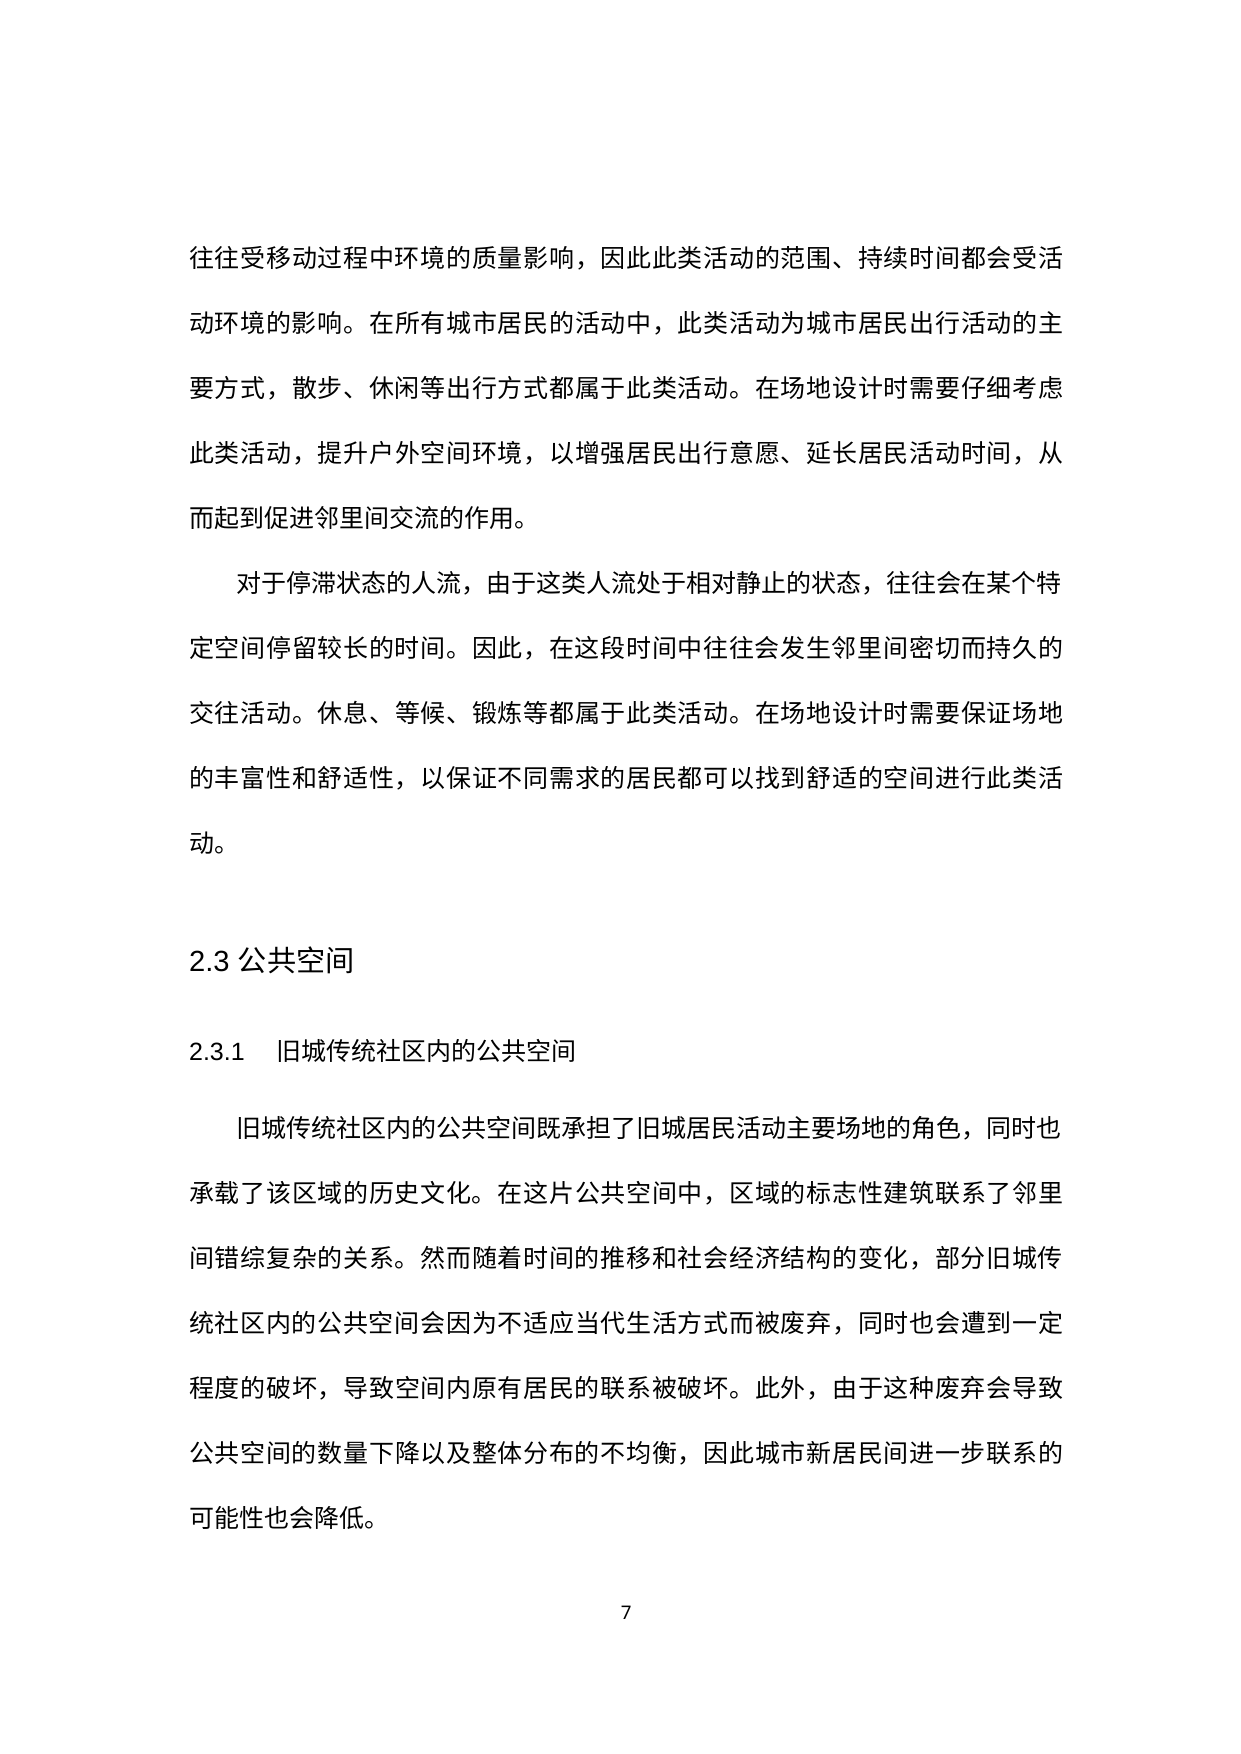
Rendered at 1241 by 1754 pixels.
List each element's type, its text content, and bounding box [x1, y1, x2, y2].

text 对于停滞状态的人流，由于这类人流处于相对静止的状态，往往会在某个特定空间停留较长的时间。因此，在这段时间中往往会发生邻里间密切而持久的交往活动。休息、等候、锻炼等都属于此类活动。在场地设计时需要保证场地的丰富性和舒适性，以保证不同需求的居民都可以找到舒适的空间进行此类活动。 [189, 549, 1063, 874]
subtitle 2.3 公共空间 [189, 927, 1063, 992]
subtitle 2.3.1 旧城传统社区内的公共空间 [189, 1017, 1063, 1082]
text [189, 224, 1063, 549]
text 旧城传统社区内的公共空间既承担了旧城居民活动主要场地的角色，同时也承载了该区域的历史文化。在这片公共空间中，区域的标志性建筑联系了邻里间错综复杂的关系。然而随着时间的推移和社会经济结构的变化，部分旧城传统社区内的公共空间会因为不适应当代生活方式而被废弃，同时也会遭到一定程度的破坏，导致空间内原有居民的联系被破坏。此外，由于这种废弃会导致公共空间的数量下降以及整体分布的不均衡，因此城市新居民间进一步联系的可能性也会降低。 [189, 1094, 1063, 1549]
